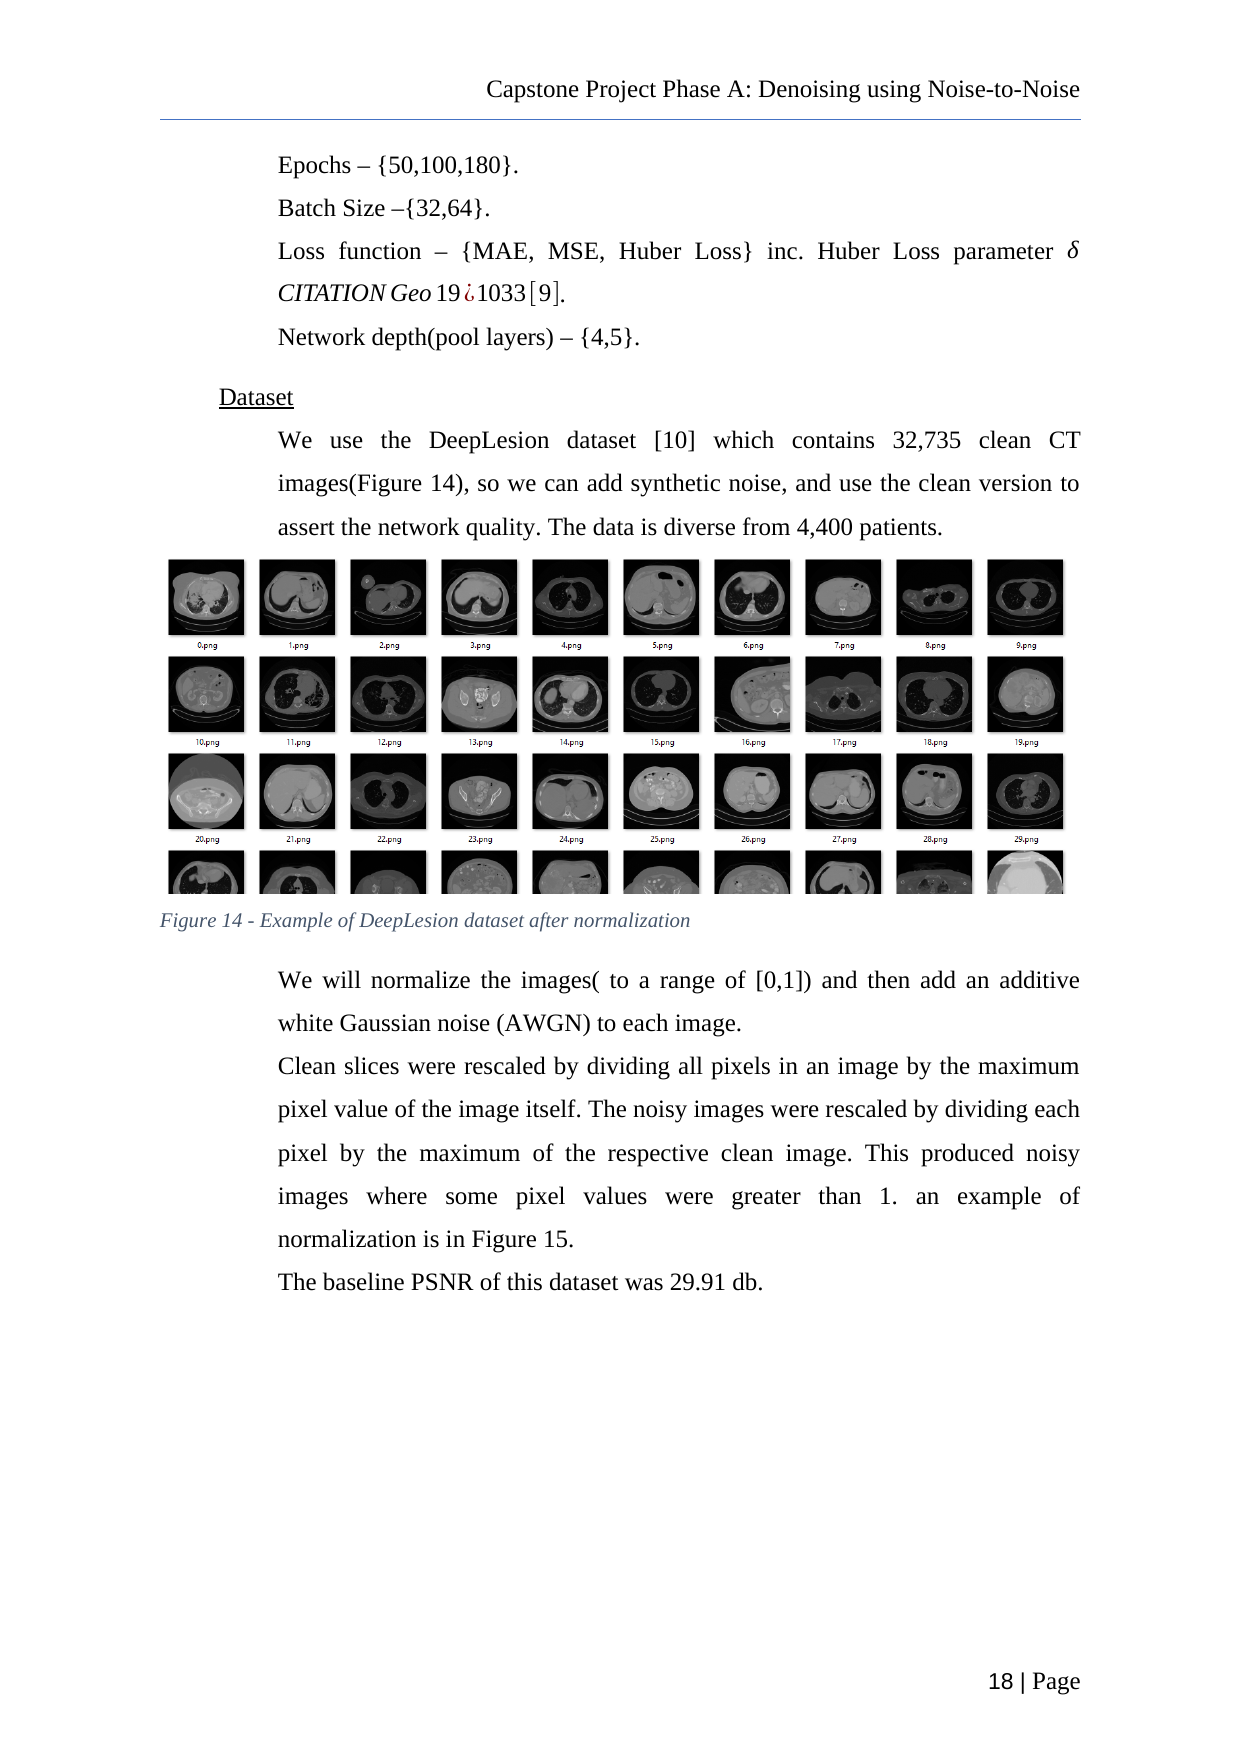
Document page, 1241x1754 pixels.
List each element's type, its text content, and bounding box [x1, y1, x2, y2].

text Figure 14 - Example of DeepLesion dataset after normalization [159, 908, 1081, 932]
list Network depth(pool layers) – {4,5}. [278, 322, 1081, 351]
list Loss function – {MAE, MSE, Huber Loss} inc. Huber Loss parameter . [278, 236, 1081, 308]
picture [159, 554, 1069, 894]
list Dataset [218, 382, 1081, 411]
list Epochs – {50,100,180}. [278, 150, 1081, 179]
list We will normalize the images( to a range of [0,1]) and then add an additive white Gaussian noise (AWGN) to each image. [278, 965, 1081, 1037]
list Batch Size –{32,64}. [278, 193, 1081, 222]
list We use the DeepLesion dataset which contains 32,735 clean CT images(Figure 14), so we can add synthetic noise, and use the clean version to assert the network quality. The data is diverse from 4,400 patients. [278, 425, 1081, 540]
list Clean slices were rescaled by dividing all pixels in an image by the maximum pixel value of the image itself. The noisy images were rescaled by dividing each pixel by the maximum of the respective clean image. This produced noisy images where some pixel values were greater than 1. an example of normalization is in Figure 15. [278, 1051, 1081, 1253]
list The baseline PSNR of this dataset was 29.91 db. [278, 1267, 1081, 1296]
